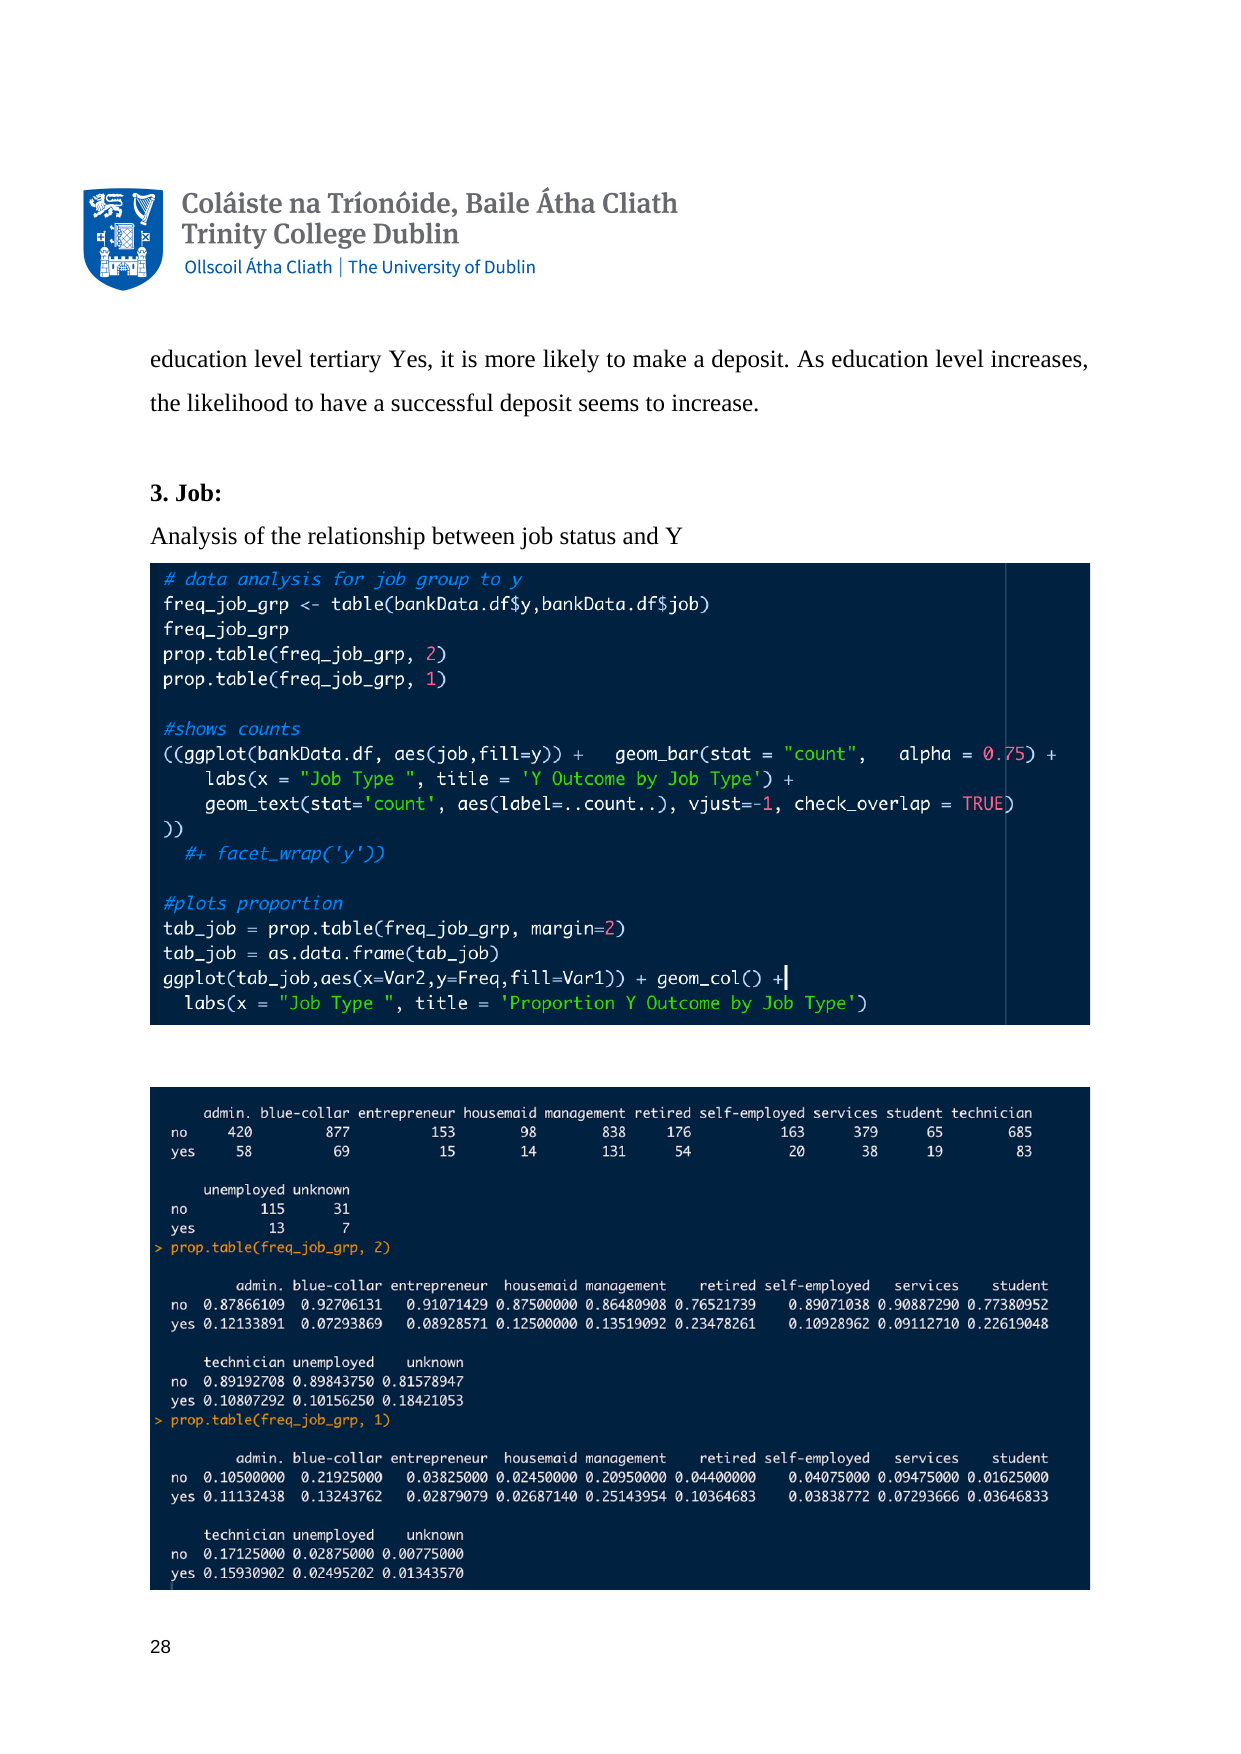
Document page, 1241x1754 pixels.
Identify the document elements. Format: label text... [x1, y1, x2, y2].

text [150, 150, 1090, 416]
text Analysis of the relationship between job status and Y [150, 521, 1090, 549]
text 3. Job: [150, 478, 1090, 506]
picture [150, 1087, 1091, 1590]
picture [150, 563, 1091, 1025]
picture [0, 104, 1241, 331]
